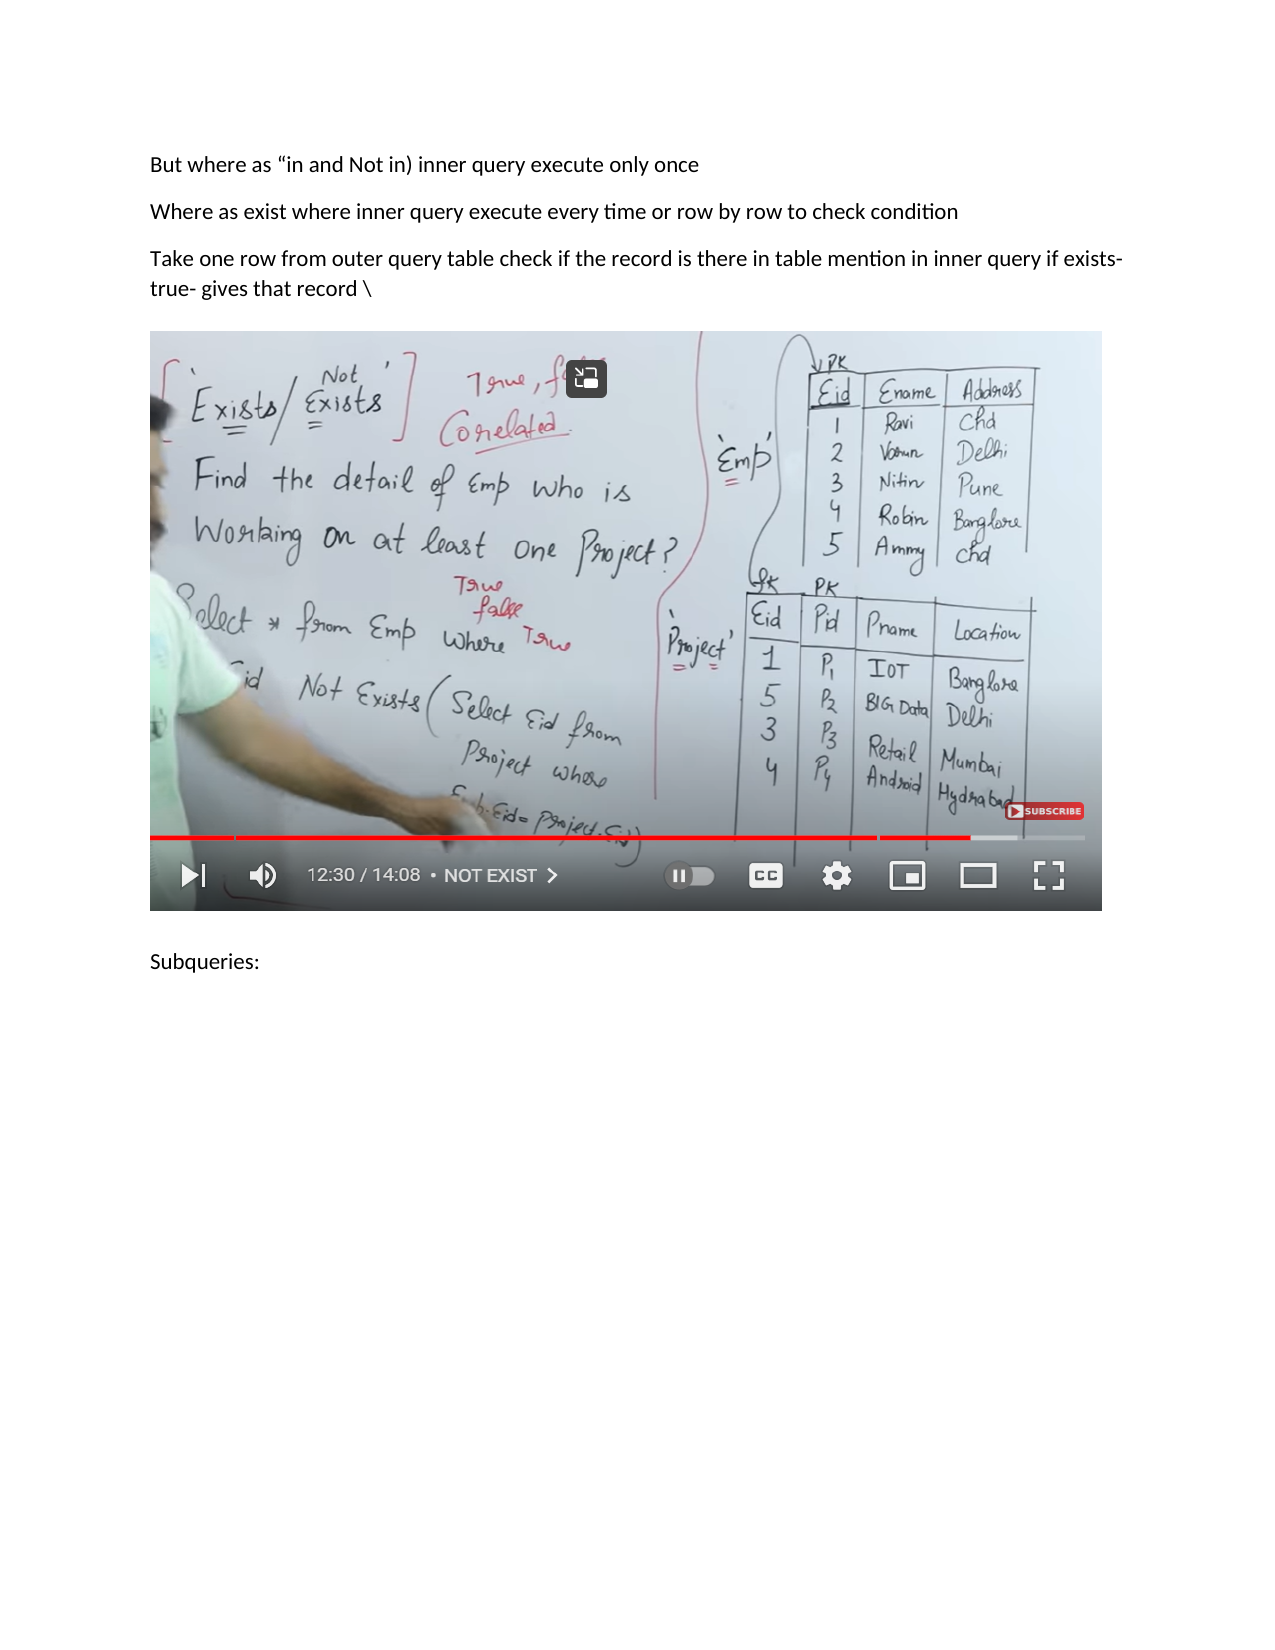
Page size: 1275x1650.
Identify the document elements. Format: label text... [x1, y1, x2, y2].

text Take one row from outer query table check if the record is there in table mention in inner query if exists-true- gives that record \ [150, 244, 1125, 302]
text Subqueries: [150, 947, 1125, 975]
text But where as “in and Not in) inner query execute only once [150, 150, 1125, 178]
picture [150, 320, 1125, 928]
text Where as exist where inner query execute every time or row by row to check condition [150, 197, 1125, 225]
